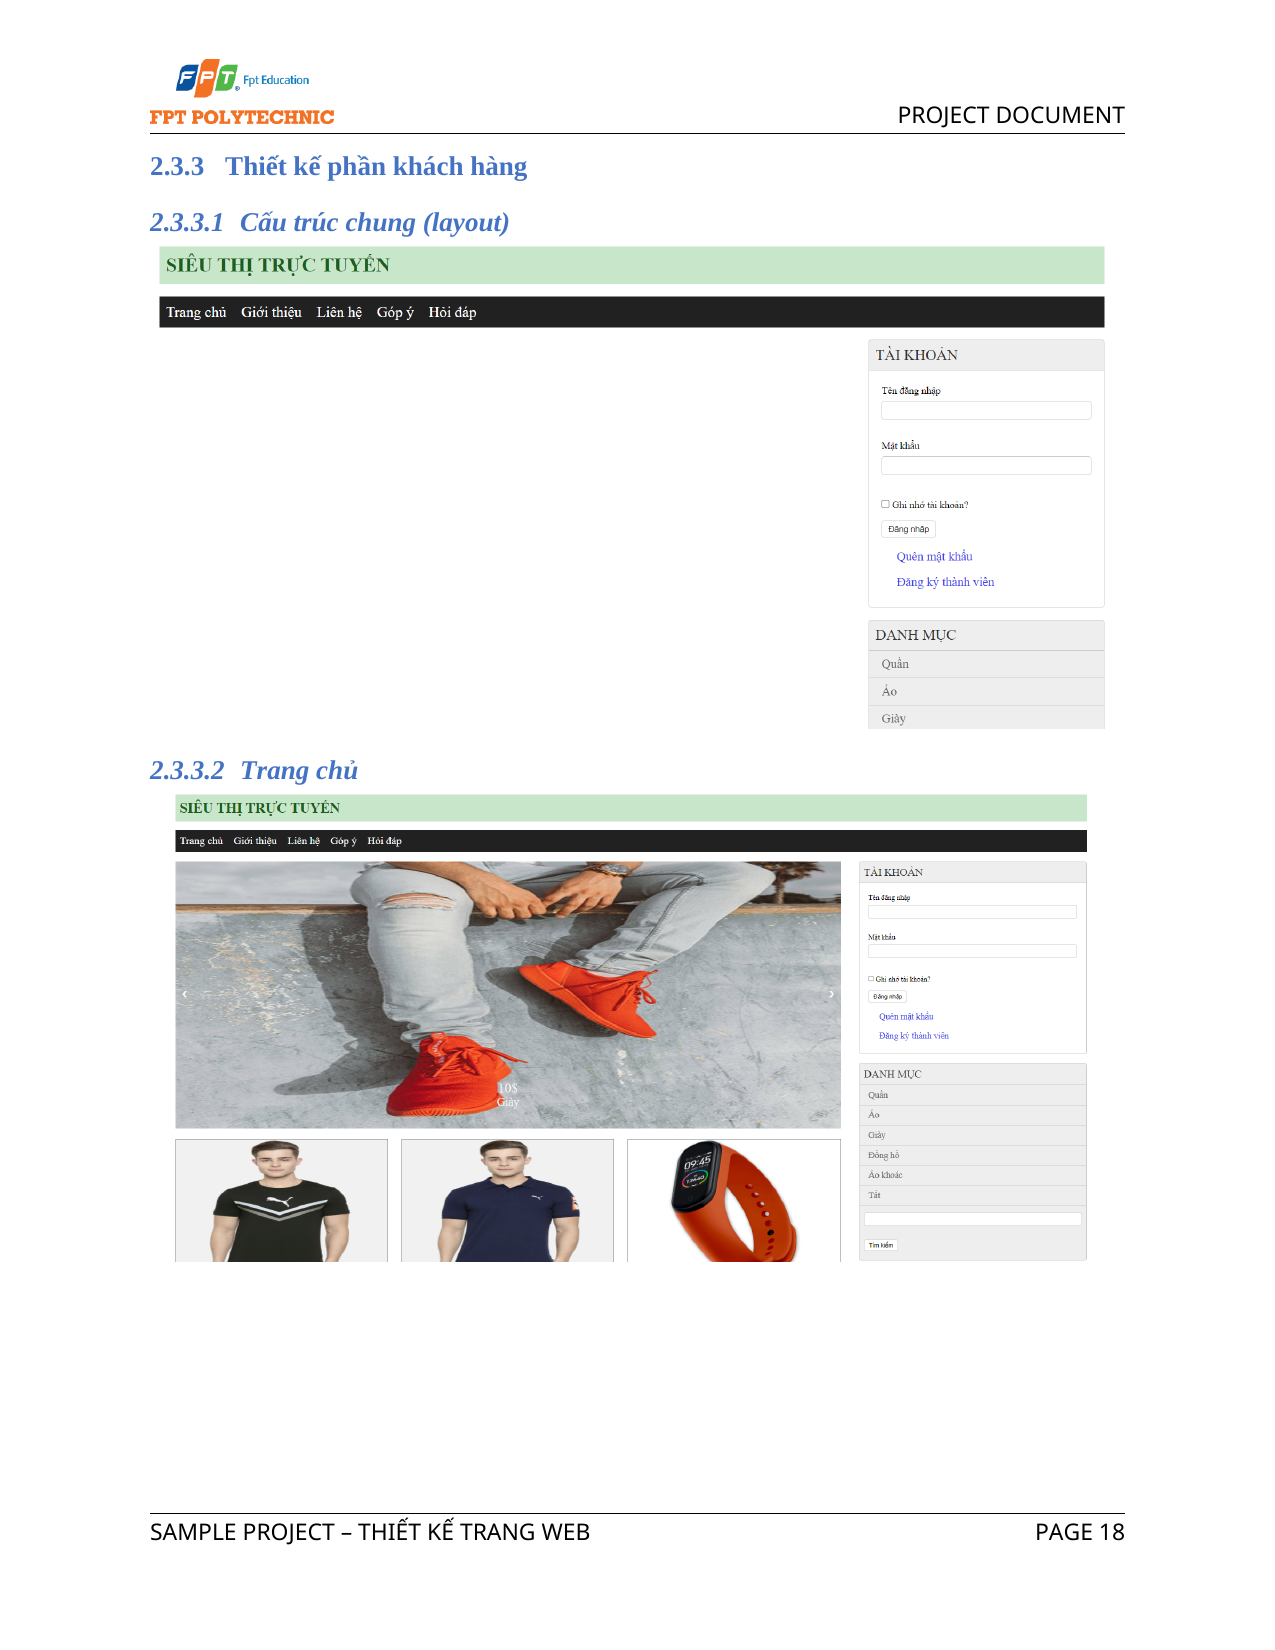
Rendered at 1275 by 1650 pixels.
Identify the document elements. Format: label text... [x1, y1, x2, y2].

subtitle Trang chủ [150, 754, 1125, 785]
picture [150, 789, 1125, 1262]
picture [150, 59, 336, 124]
picture [150, 242, 1125, 729]
subtitle Thiết kế phần khách hàng [150, 150, 1125, 181]
subtitle Cấu trúc chung (layout) [150, 207, 1125, 238]
